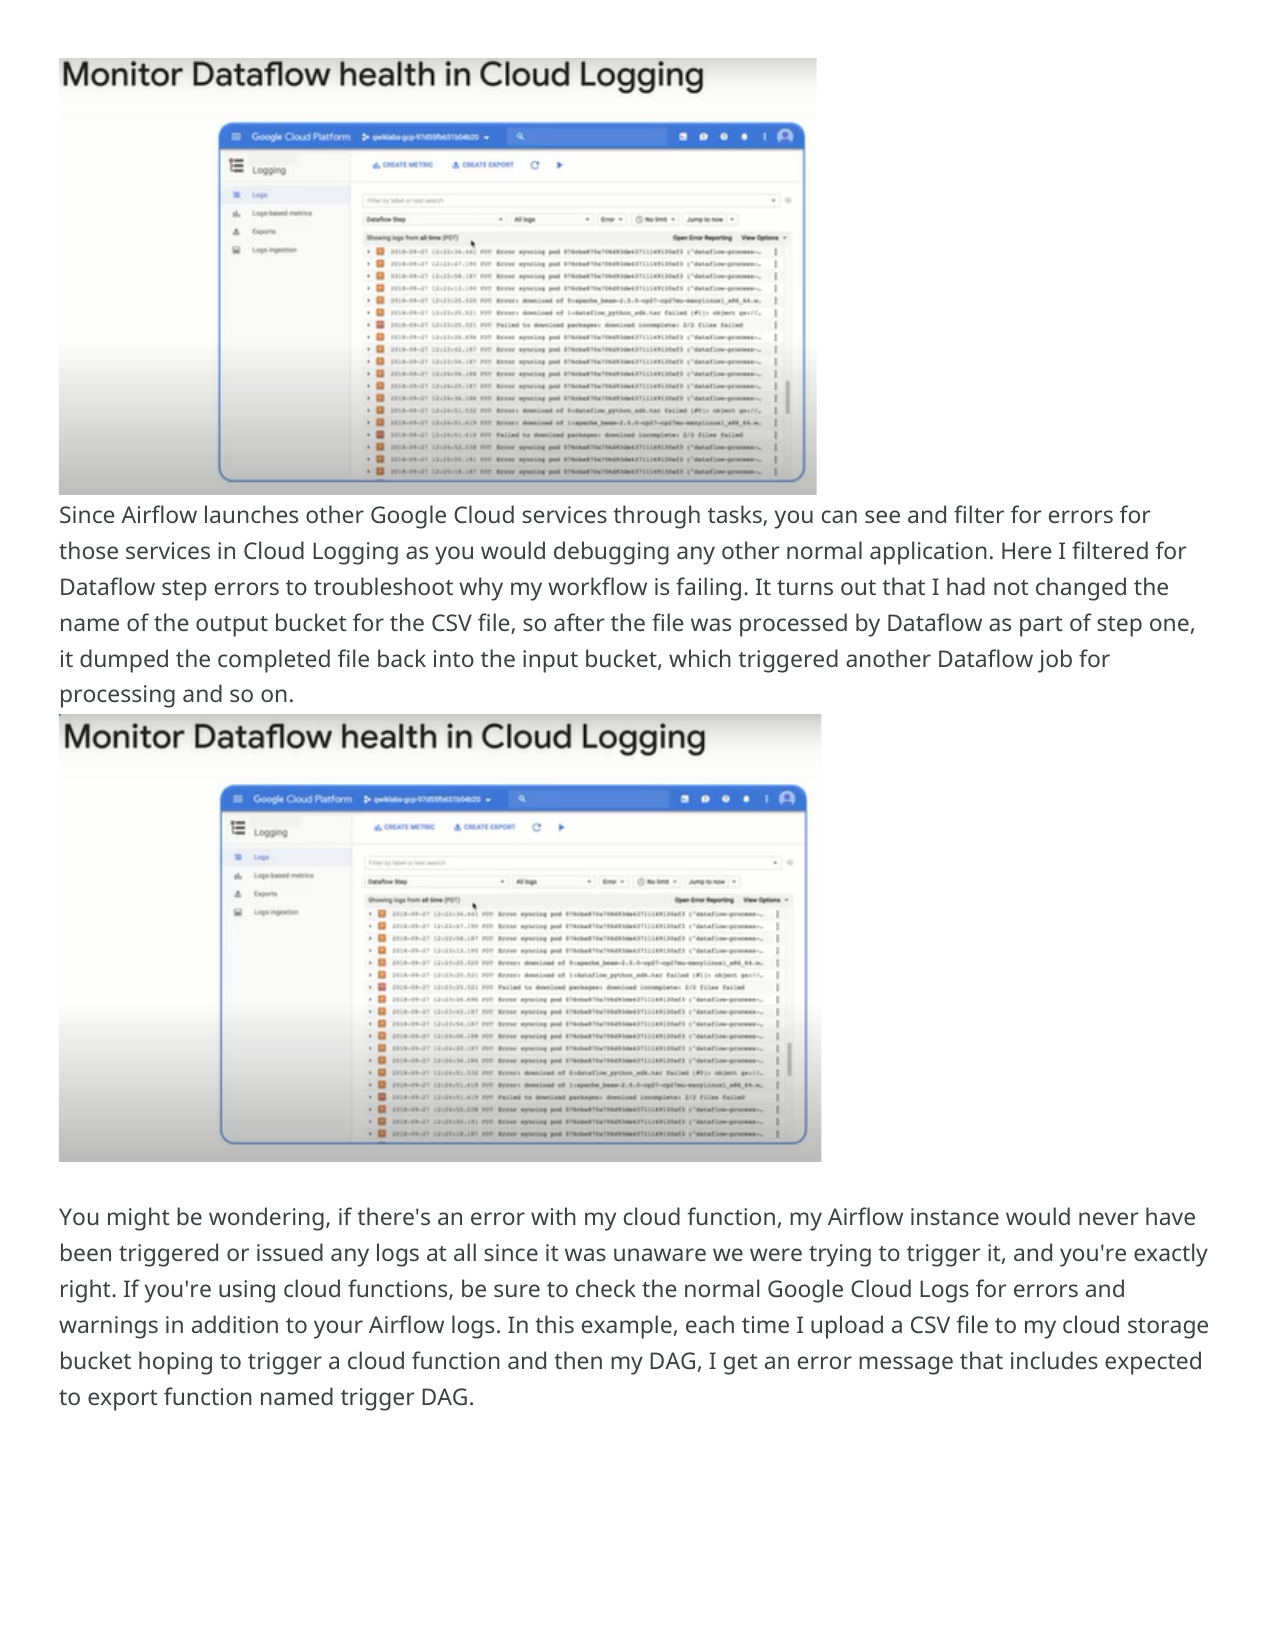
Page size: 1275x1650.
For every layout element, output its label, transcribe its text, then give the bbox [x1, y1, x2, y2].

picture [58, 58, 817, 495]
text You might be wondering, if there's an error with my cloud function, my Airflow instance would never have been triggered or issued any logs at all since it was unaware we were trying to trigger it, and you're exactly right. If you're using cloud functions, be sure to check the normal Google Cloud Logs for errors and warnings in addition to your Airflow logs. In this example, each time I upload a CSV file to my cloud storage bucket hoping to trigger a cloud function and then my DAG, I get an error message that includes expected to export function named trigger DAG. [59, 1201, 1216, 1412]
picture [58, 714, 822, 1162]
text Since Airflow launches other Google Cloud services through tasks, you can see and filter for errors for those services in Cloud Logging as you would debugging any other normal application. Here I filtered for Dataflow step errors to troubleshoot why my workflow is failing. It turns out that I had not changed the name of the output bucket for the CSV file, so after the file was processed by Dataflow as part of step one, it dumped the completed file back into the input bucket, which triggered another Dataflow job for processing and so on. [59, 499, 1216, 710]
